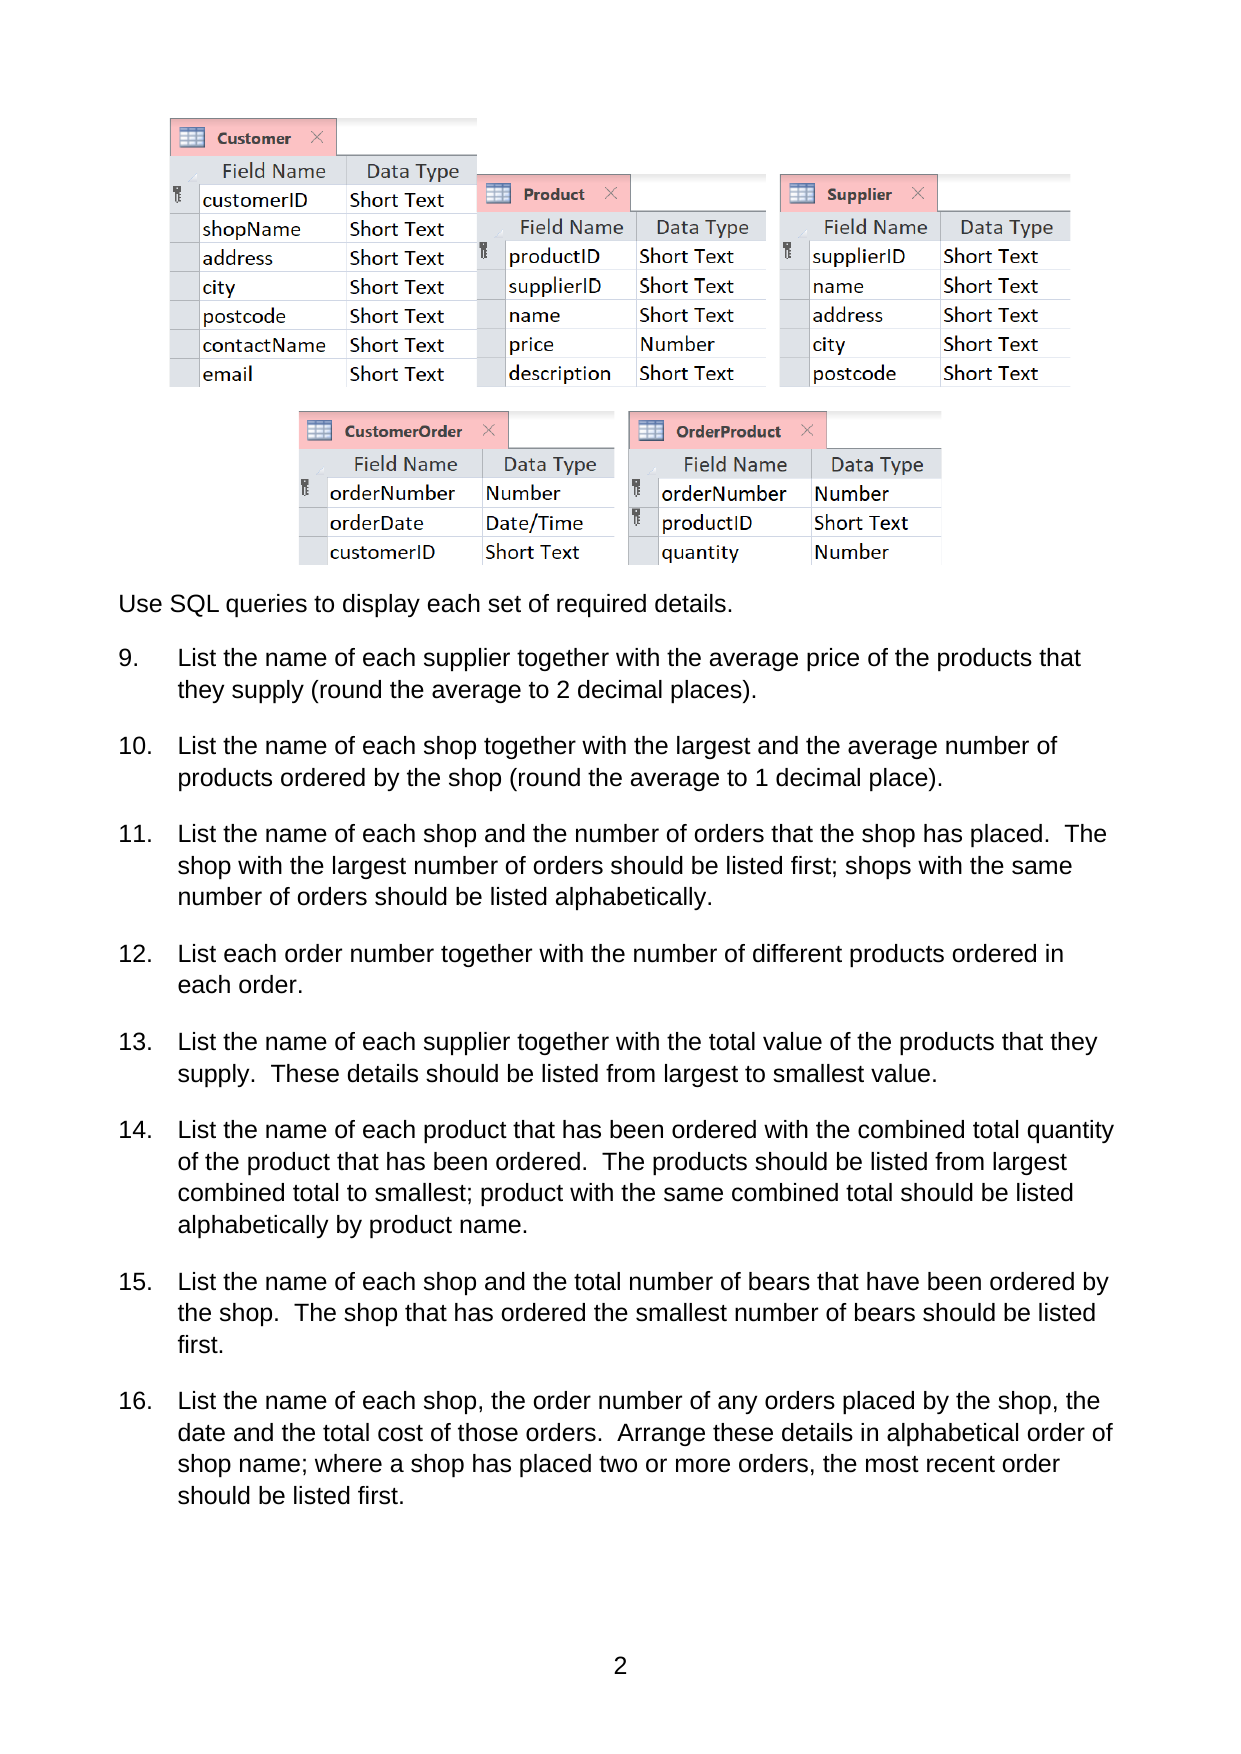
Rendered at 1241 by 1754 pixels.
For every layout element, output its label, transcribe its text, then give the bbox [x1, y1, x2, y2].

list List the name of each product that has been ordered with the combined total quantity of the product that has been ordered. The products should be listed from largest combined total to smallest; product with the same combined total should be listed alphabetically by product name. [118, 1115, 1122, 1239]
picture [298, 411, 615, 565]
list List the name of each shop, the order number of any orders placed by the shop, the date and the total cost of those orders. Arrange these details in alphabetical order of shop name; where a shop has placed two or more orders, the most recent order should be listed first. [118, 1386, 1122, 1509]
list List the name of each shop and the number of orders that the shop has placed. The shop with the largest number of orders should be listed first; shops with the same number of orders should be listed alphabetically. [118, 819, 1122, 911]
text Use SQL queries to display each set of required details. [118, 589, 1122, 618]
picture [628, 411, 942, 565]
list List the name of each supplier together with the average price of the products that they supply (round the average to 2 decimal places). [118, 643, 1122, 703]
list List the name of each shop together with the largest and the average number of products ordered by the shop (round the average to 1 decimal place). [118, 731, 1122, 791]
list List each order number together with the number of different products ordered in each order. [118, 939, 1122, 999]
picture [779, 174, 1071, 387]
list List the name of each supplier together with the total value of the products that they supply. These details should be listed from largest to smallest value. [118, 1027, 1122, 1087]
list List the name of each shop and the total number of bears that have been ordered by the shop. The shop that has ordered the smallest number of bears should be listed first. [118, 1266, 1122, 1358]
picture [169, 118, 766, 387]
